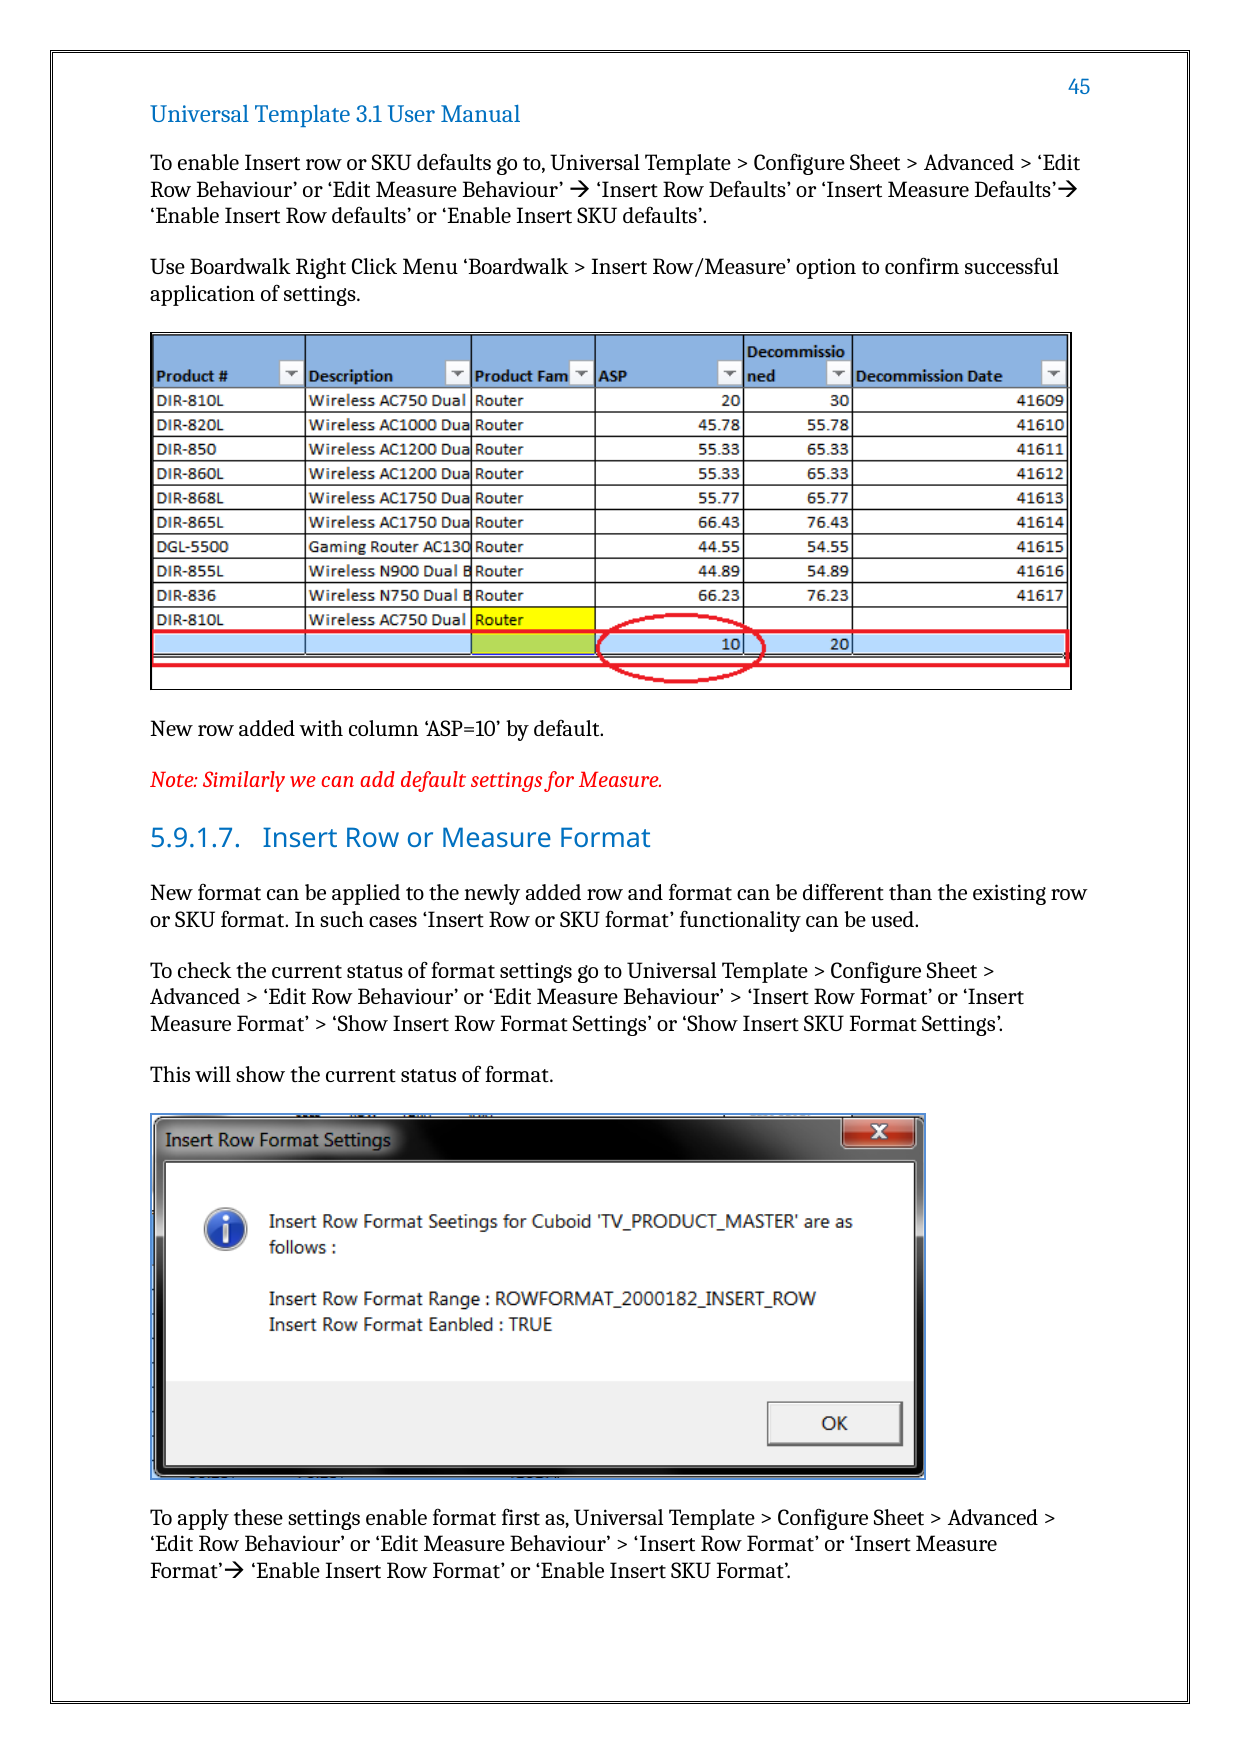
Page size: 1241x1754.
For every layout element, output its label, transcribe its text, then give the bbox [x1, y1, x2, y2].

picture [152, 1115, 924, 1478]
text Use Boardwalk Right Click Menu ‘Boardwalk > Insert Row/Measure’ option to confirm successful application of settings. [150, 254, 1090, 307]
text To enable Insert row or SKU defaults go to, Universal Template > Configure Sheet > Advanced > ‘Edit Row Behaviour’ or ‘Edit Measure Behaviour’ ‘Insert Row Defaults’ or ‘Insert Measure Defaults’ ‘Enable Insert Row defaults’ or ‘Enable Insert SKU defaults’. [150, 150, 1090, 229]
text This will show the current status of format. [150, 1062, 1090, 1088]
text To apply these settings enable format first as, Universal Template > Configure Sheet > Advanced > ‘Edit Row Behaviour’ or ‘Edit Measure Behaviour’ > ‘Insert Row Format’ or ‘Insert Measure Format’ ‘Enable Insert Row Format’ or ‘Enable Insert SKU Format’. [150, 1505, 1090, 1584]
text New row added with column ‘ASP=10’ by default. [150, 715, 1090, 742]
text Note: Similarly we can add default settings for Measure. [150, 767, 1090, 793]
text To check the current status of format settings go to Universal Template > Configure Sheet > Advanced > ‘Edit Row Behaviour’ or ‘Edit Measure Behaviour’ > ‘Insert Row Format’ or ‘Insert Measure Format’ > ‘Show Insert Row Format Settings’ or ‘Show Insert SKU Format Settings’. [150, 958, 1090, 1037]
text New format can be applied to the newly added row and format can be different than the existing row or SKU format. In such cases ‘Insert Row or SKU format’ functionality can be used. [150, 880, 1090, 933]
subtitle Insert Row or Measure Format [150, 818, 1090, 855]
picture [152, 333, 1070, 689]
